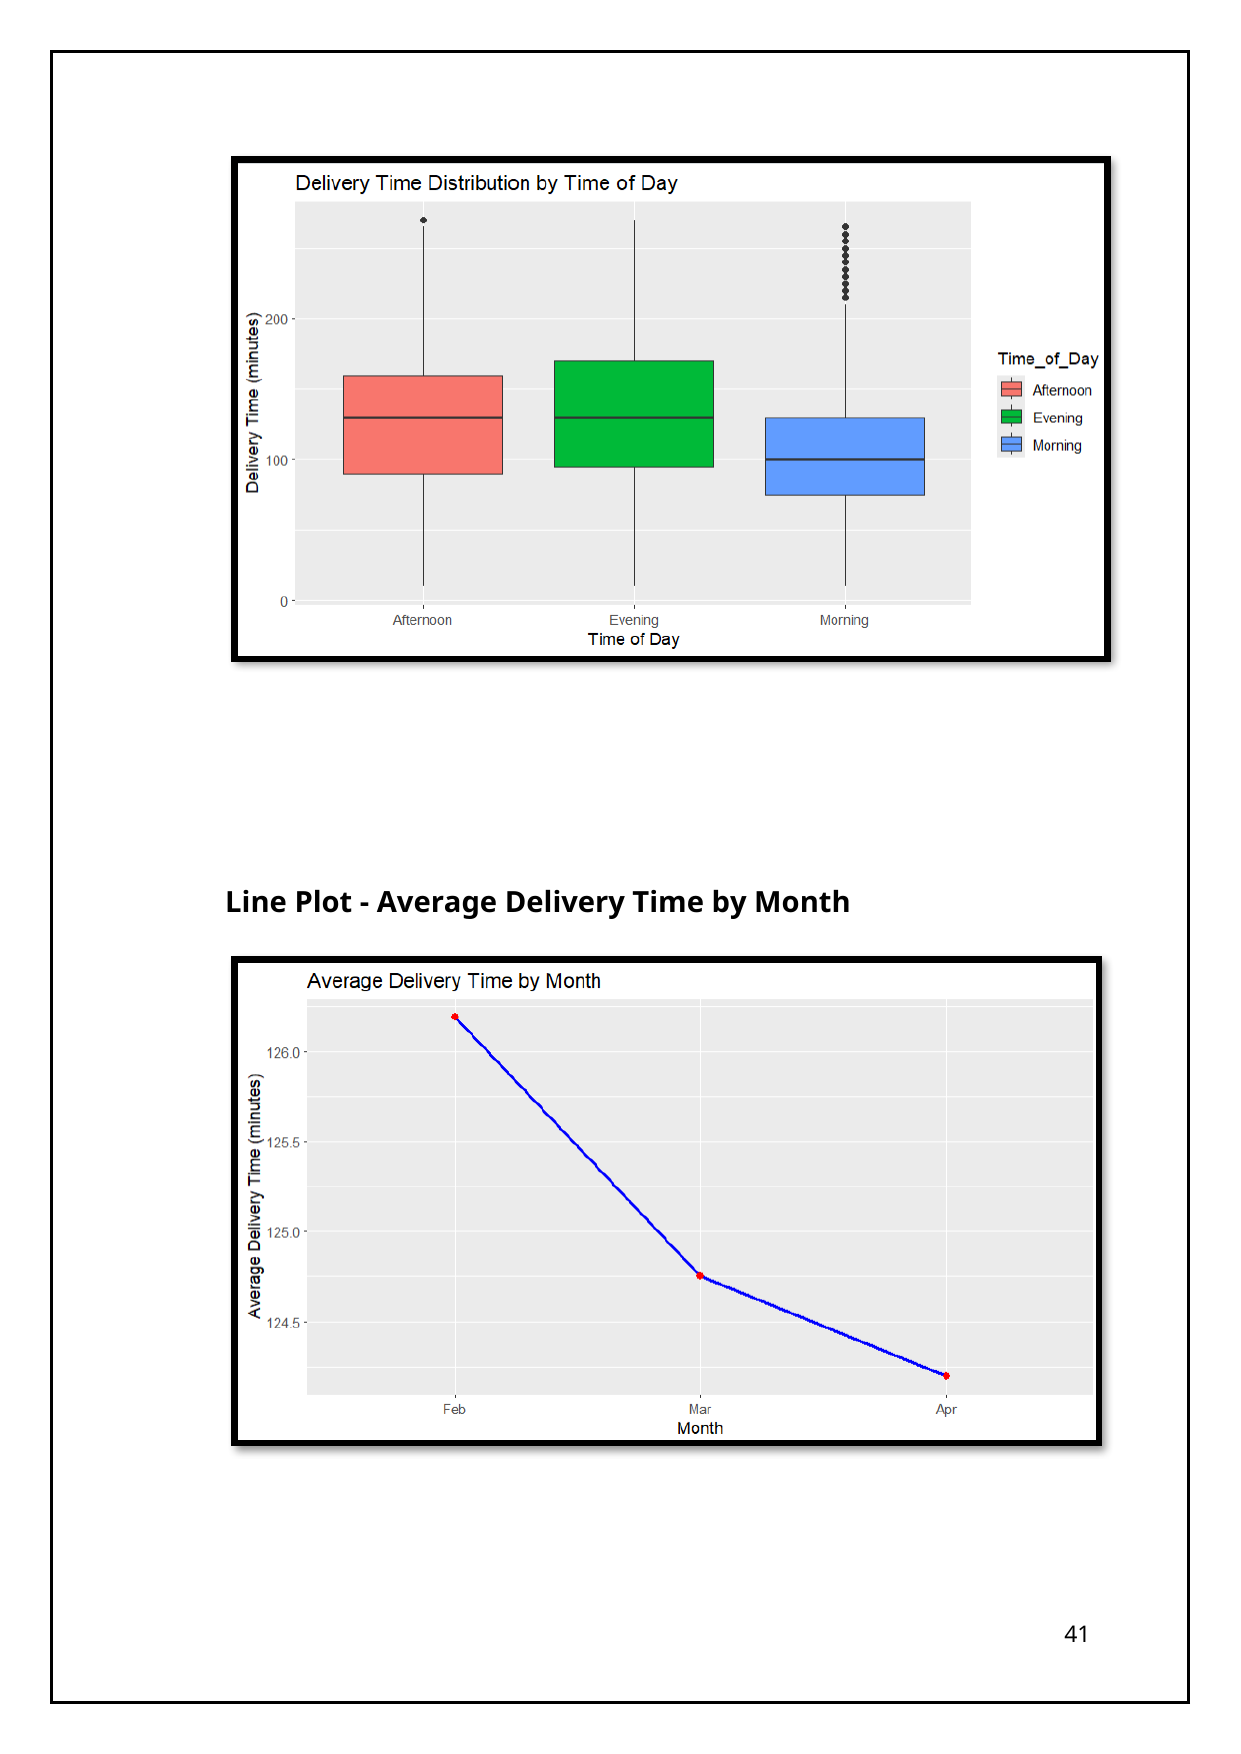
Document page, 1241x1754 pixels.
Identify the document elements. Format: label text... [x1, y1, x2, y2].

picture [238, 963, 1096, 1440]
picture [238, 163, 1104, 656]
text Line Plot - Average Delivery Time by Month [225, 881, 1090, 921]
